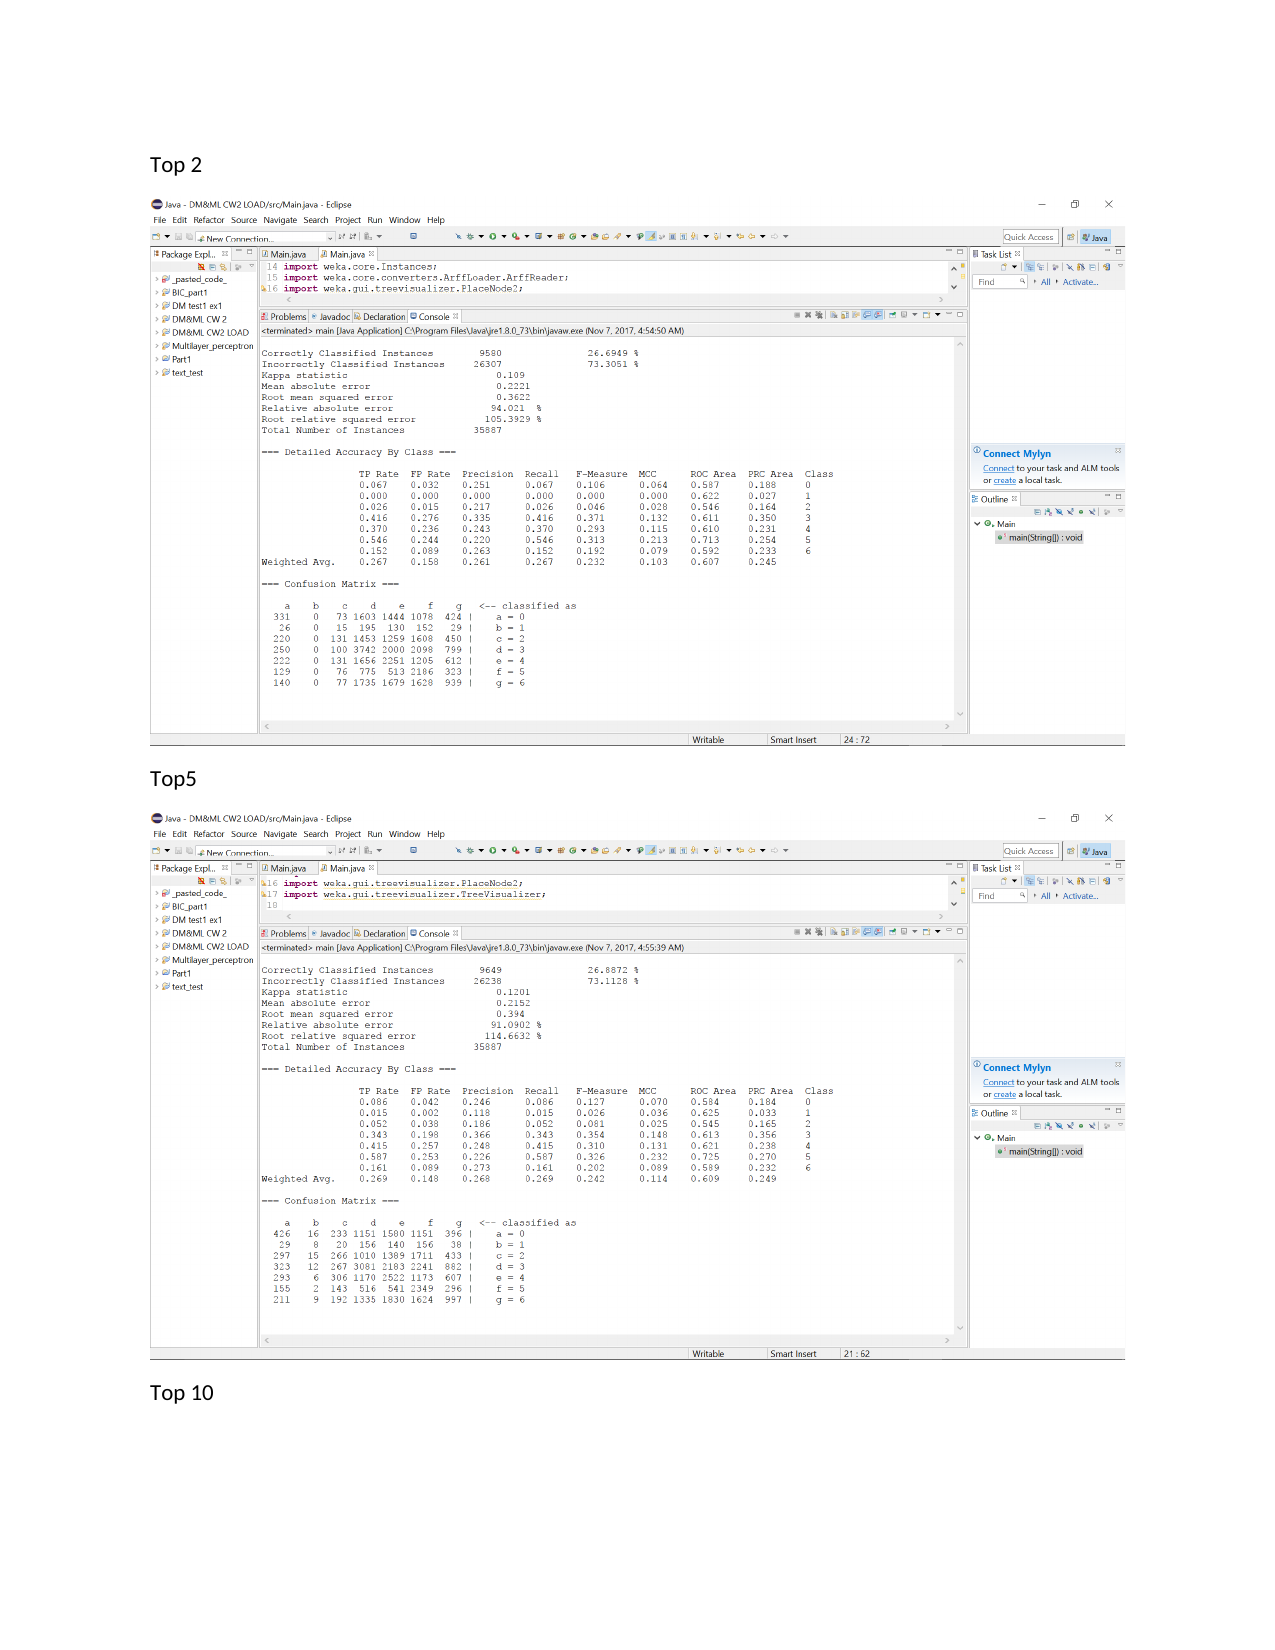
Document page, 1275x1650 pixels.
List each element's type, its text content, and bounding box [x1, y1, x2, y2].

text Top 2 [150, 150, 1125, 178]
text Top 10 [150, 1378, 1125, 1406]
text Top5 [150, 764, 1125, 792]
picture [150, 811, 1125, 1360]
picture [150, 196, 1125, 746]
